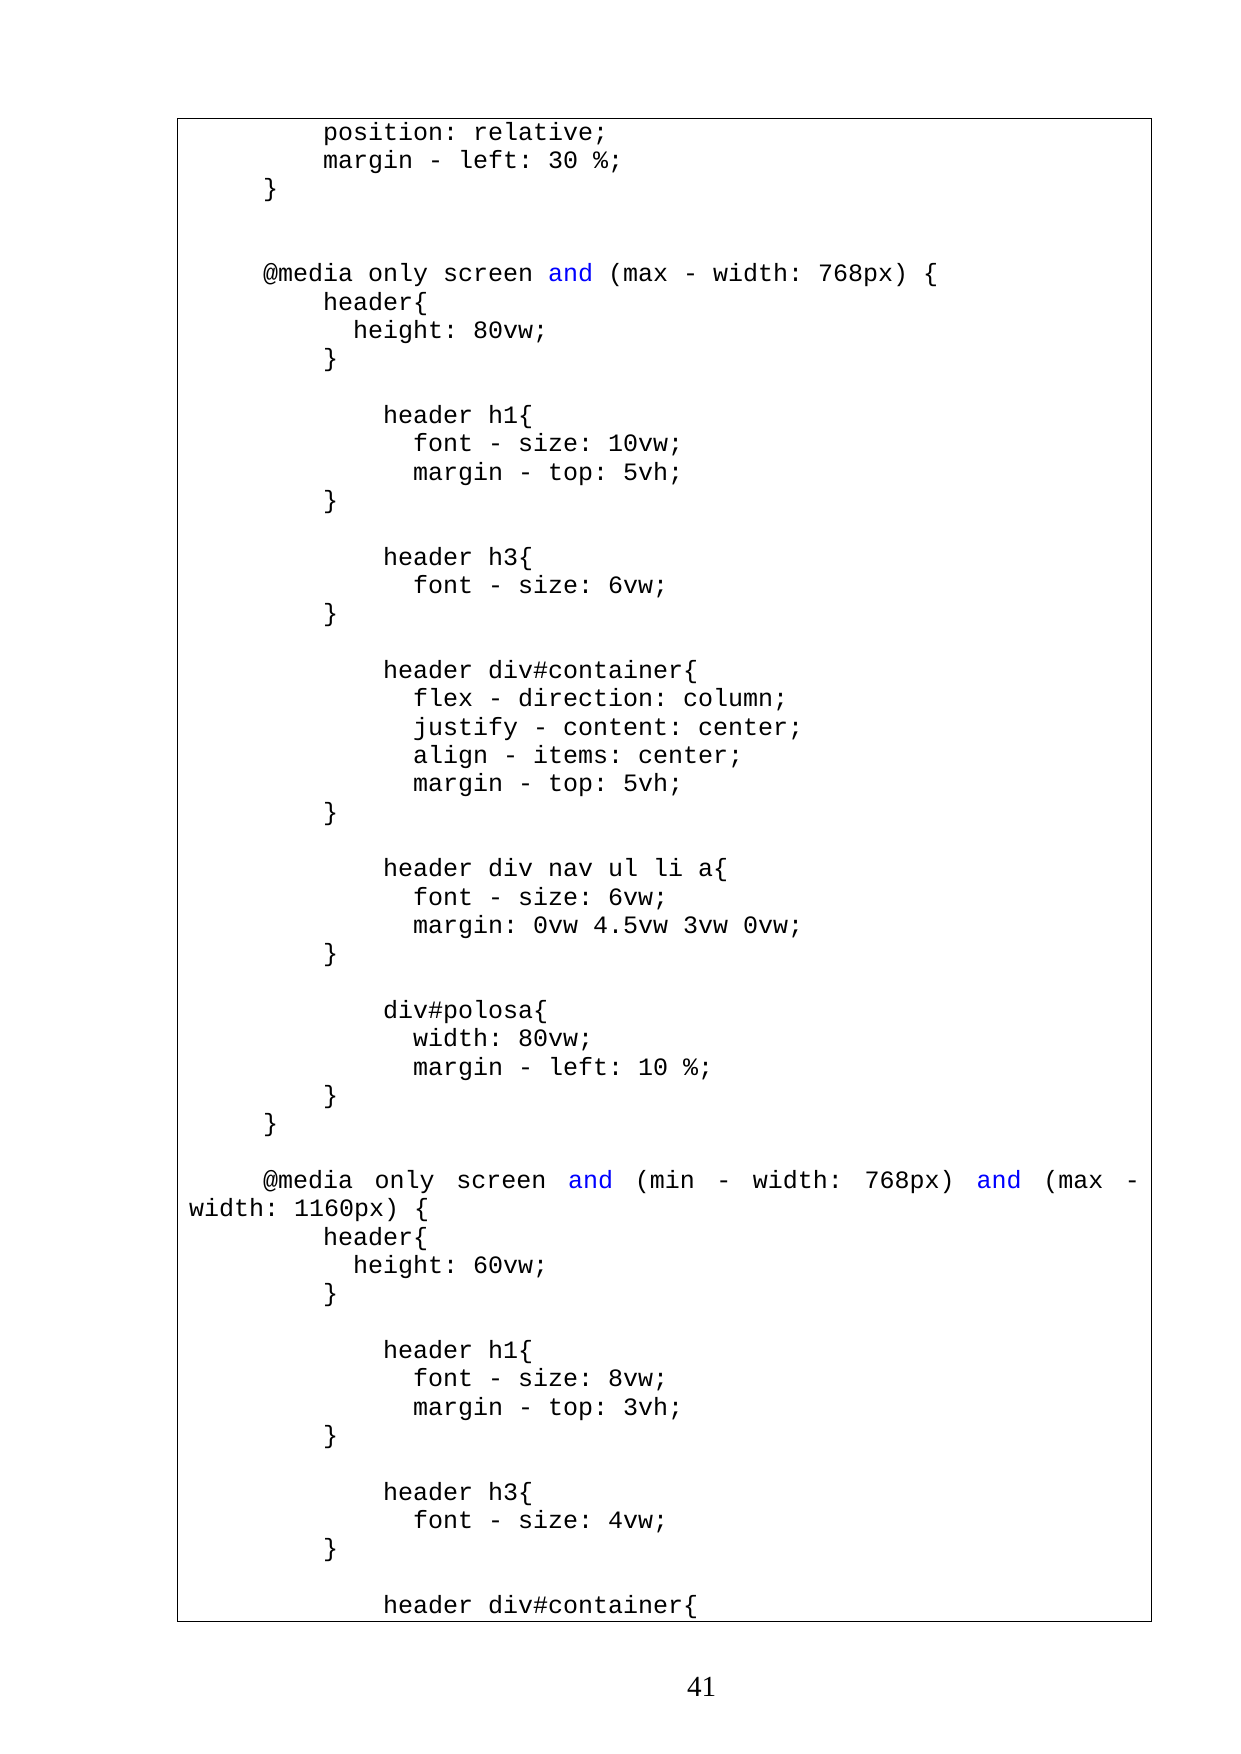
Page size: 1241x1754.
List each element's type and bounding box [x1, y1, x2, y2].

table_header [178, 119, 1151, 1621]
